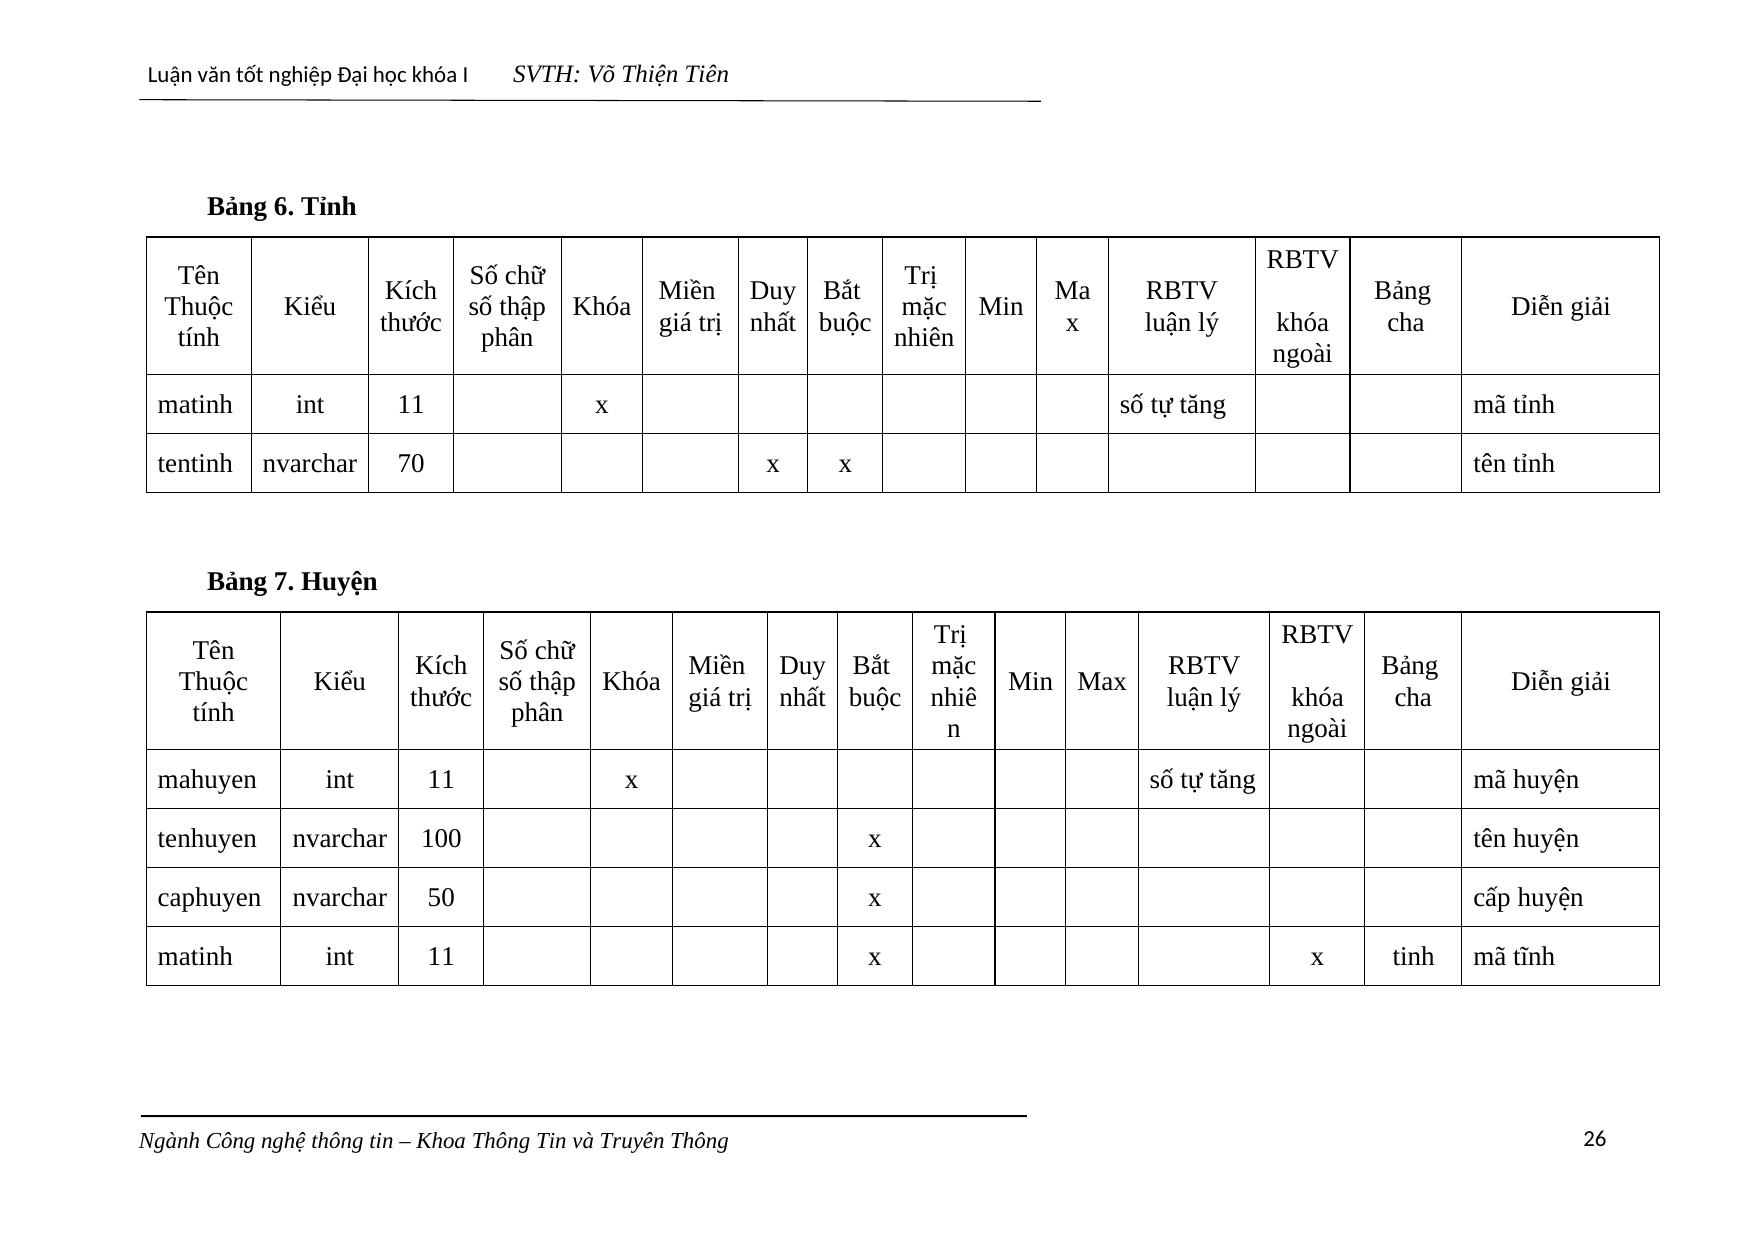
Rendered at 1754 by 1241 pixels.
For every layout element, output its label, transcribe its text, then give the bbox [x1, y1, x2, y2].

table_cell nvarchar [281, 809, 398, 867]
table_cell matinh [147, 927, 280, 985]
table_cell mã tỉnh [1462, 375, 1659, 433]
table_cell [1270, 809, 1364, 867]
table_cell 100 [399, 809, 483, 867]
table_header RBTV khóa ngoài [1256, 238, 1349, 374]
table_header Tên Thuộc tính [147, 238, 251, 374]
table_cell 11 [399, 927, 483, 985]
table_cell int [281, 927, 398, 985]
table_cell int [252, 375, 368, 433]
table_cell x [838, 809, 912, 867]
table_cell [1270, 868, 1364, 926]
table_header Bắt buộc [838, 613, 912, 749]
text Bảng 6. Tỉnh [148, 190, 1606, 221]
table_header Khóa [562, 238, 642, 374]
table_header Miền giá trị [643, 238, 738, 374]
table_header Duy nhất [768, 613, 837, 749]
table_cell [643, 375, 738, 433]
table_header RBTV luận lý [1139, 613, 1269, 749]
table_cell [996, 868, 1065, 926]
table_header Trị mặc nhiên [883, 238, 965, 374]
table_cell matinh [147, 375, 251, 433]
table_cell x [591, 750, 672, 808]
table_header Số chữ số thập phân [484, 613, 590, 749]
table_header Kiểu [252, 238, 368, 374]
table_cell tinh [1365, 927, 1461, 985]
table_cell [1256, 434, 1349, 492]
table_cell [996, 809, 1065, 867]
table_header Bắt buộc [808, 238, 882, 374]
table_cell tentinh [147, 434, 251, 492]
table_cell [913, 809, 994, 867]
table_cell caphuyen [147, 868, 280, 926]
table_cell [1066, 868, 1138, 926]
table_header Min [966, 238, 1036, 374]
table_cell [1256, 375, 1349, 433]
table_cell [591, 927, 672, 985]
table_cell x [808, 434, 882, 492]
table_cell [768, 927, 837, 985]
table_header Trị mặc nhiên [913, 613, 994, 749]
table_cell 70 [369, 434, 453, 492]
table_header RBTV luận lý [1109, 238, 1255, 374]
table_cell [883, 434, 965, 492]
table_cell [1066, 750, 1138, 808]
table_cell x [838, 927, 912, 985]
table_cell [1109, 434, 1255, 492]
table_cell [484, 809, 590, 867]
table_header Miền giá trị [673, 613, 767, 749]
table_cell 11 [399, 750, 483, 808]
table_header Kiểu [281, 613, 398, 749]
table_cell [1365, 809, 1461, 867]
table_cell [1365, 868, 1461, 926]
table_header RBTV khóa ngoài [1270, 613, 1364, 749]
table_cell [808, 375, 882, 433]
table_cell [838, 750, 912, 808]
table_cell [1066, 809, 1138, 867]
table_cell [591, 868, 672, 926]
table_cell [562, 434, 642, 492]
table_cell [1351, 375, 1461, 433]
table_cell mã huyện [1462, 750, 1659, 808]
table_cell [673, 809, 767, 867]
table_cell [673, 750, 767, 808]
table_header Diễn giải [1462, 613, 1659, 749]
table_cell [1139, 809, 1269, 867]
table_header Tên Thuộc tính [147, 613, 280, 749]
table_cell [996, 750, 1065, 808]
table_cell [739, 375, 807, 433]
table_cell x [1270, 927, 1364, 985]
table_header Khóa [591, 613, 672, 749]
table_cell mahuyen [147, 750, 280, 808]
table_cell [673, 927, 767, 985]
table_cell tên huyện [1462, 809, 1659, 867]
table_cell [996, 927, 1065, 985]
table_cell cấp huyện [1462, 868, 1659, 926]
table_cell [966, 375, 1036, 433]
table_cell số tự tăng [1109, 375, 1255, 433]
table_cell [768, 750, 837, 808]
table_cell [484, 927, 590, 985]
table_cell tenhuyen [147, 809, 280, 867]
table_cell [1351, 434, 1461, 492]
table_cell [454, 375, 561, 433]
table_cell [591, 809, 672, 867]
table_cell [913, 750, 994, 808]
table_header Kích thước [399, 613, 483, 749]
table_cell [643, 434, 738, 492]
table_cell x [838, 868, 912, 926]
table_cell x [739, 434, 807, 492]
table_header Max [1037, 238, 1108, 374]
table_cell [673, 868, 767, 926]
table_cell [883, 375, 965, 433]
table_cell [1270, 750, 1364, 808]
table_cell int [281, 750, 398, 808]
table_cell [966, 434, 1036, 492]
table_cell [1066, 927, 1138, 985]
table_cell [1365, 750, 1461, 808]
table_cell [1139, 927, 1269, 985]
table_header Max [1066, 613, 1138, 749]
table_cell [484, 750, 590, 808]
table_header Số chữ số thập phân [454, 238, 561, 374]
table_cell [913, 927, 994, 985]
table_cell 50 [399, 868, 483, 926]
table_cell [768, 868, 837, 926]
table_cell nvarchar [252, 434, 368, 492]
table_cell số tự tăng [1139, 750, 1269, 808]
table_cell [1037, 375, 1108, 433]
table_cell [1139, 868, 1269, 926]
table_cell [913, 868, 994, 926]
table_header Duy nhất [739, 238, 807, 374]
table_header Kích thước [369, 238, 453, 374]
table_cell [484, 868, 590, 926]
table_cell [1037, 434, 1108, 492]
table_header Diễn giải [1462, 238, 1659, 374]
table_cell [768, 809, 837, 867]
table_header Bảng cha [1351, 238, 1461, 374]
table_cell 11 [369, 375, 453, 433]
text Bảng 7. Huyện [148, 565, 1606, 596]
table_header Bảng cha [1365, 613, 1461, 749]
table_cell [454, 434, 561, 492]
table_cell mã tĩnh [1462, 927, 1659, 985]
table_cell nvarchar [281, 868, 398, 926]
table_header Min [996, 613, 1065, 749]
table_cell x [562, 375, 642, 433]
table_cell tên tỉnh [1462, 434, 1659, 492]
